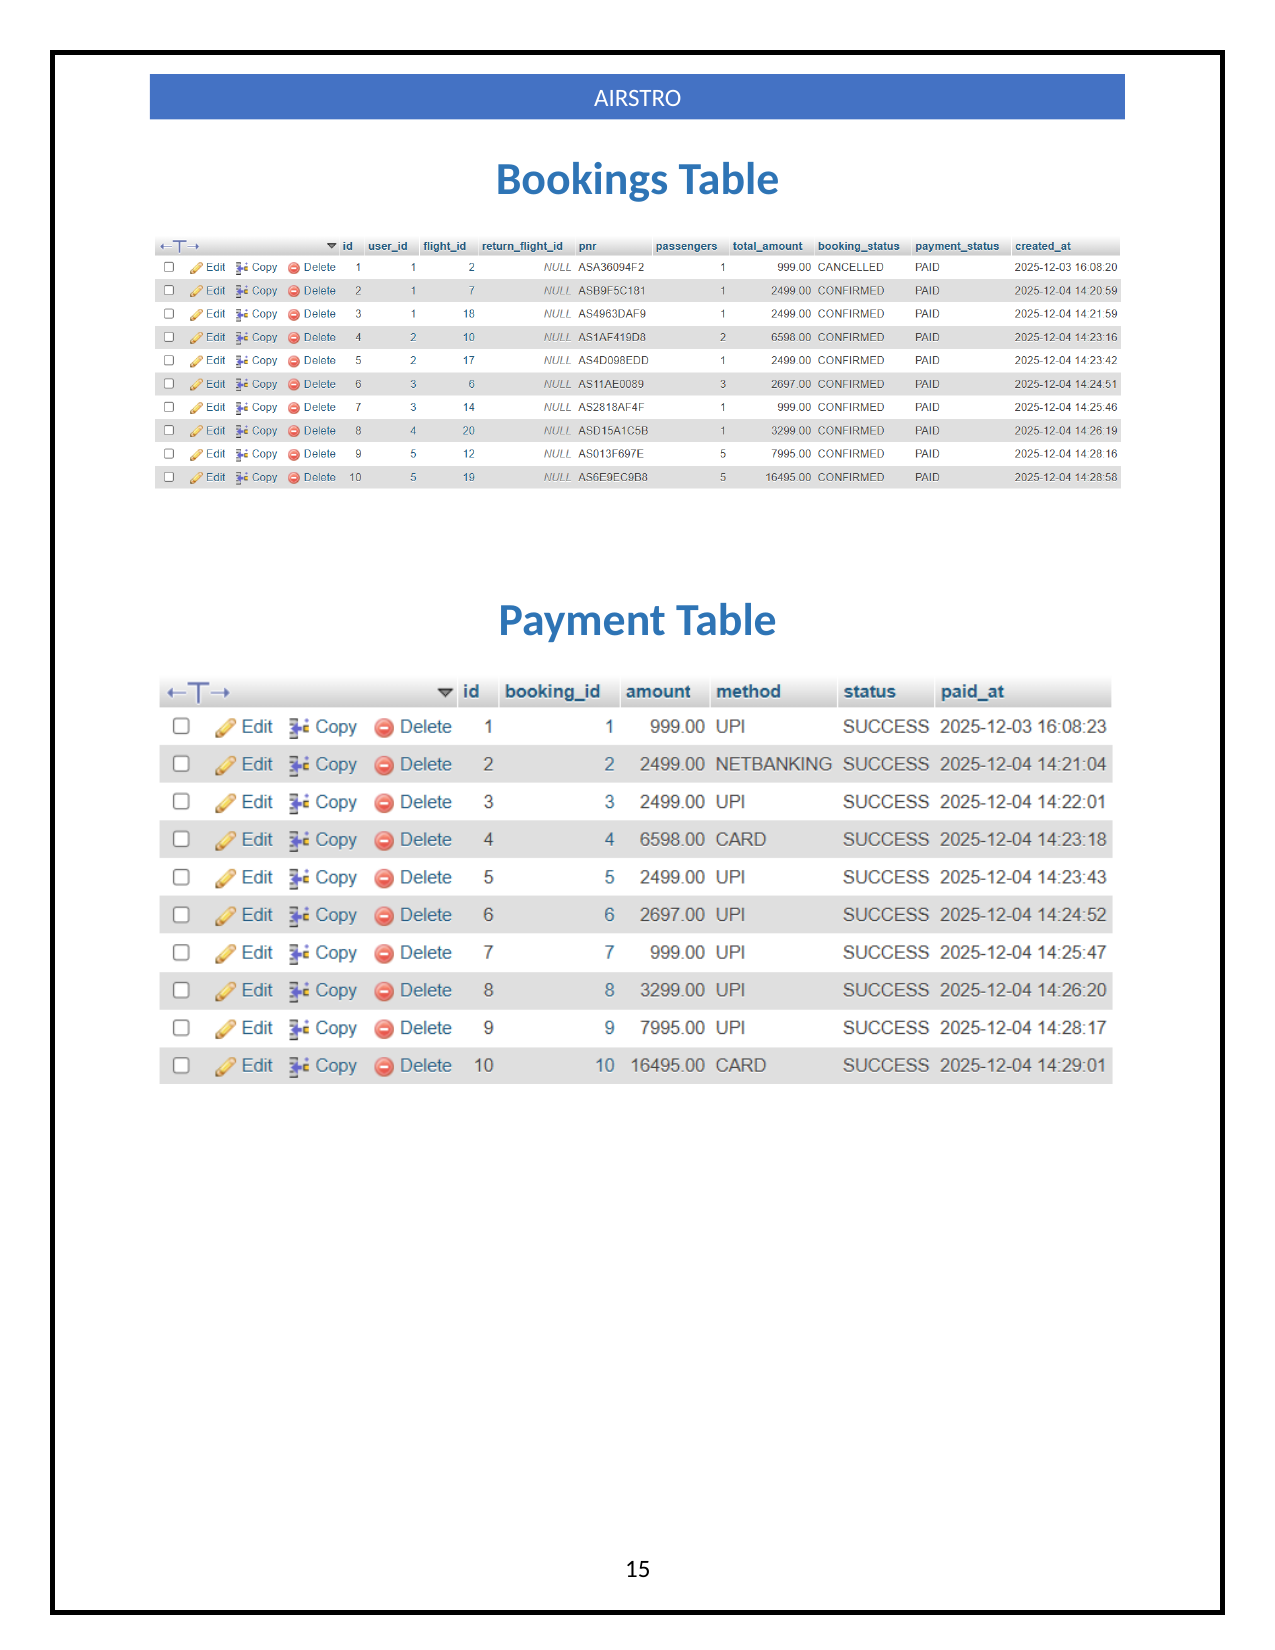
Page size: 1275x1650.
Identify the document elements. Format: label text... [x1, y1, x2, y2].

text Bookings Table [150, 150, 1125, 206]
picture [150, 231, 1125, 489]
text Payment Table [150, 591, 1125, 647]
picture [150, 671, 1125, 1084]
